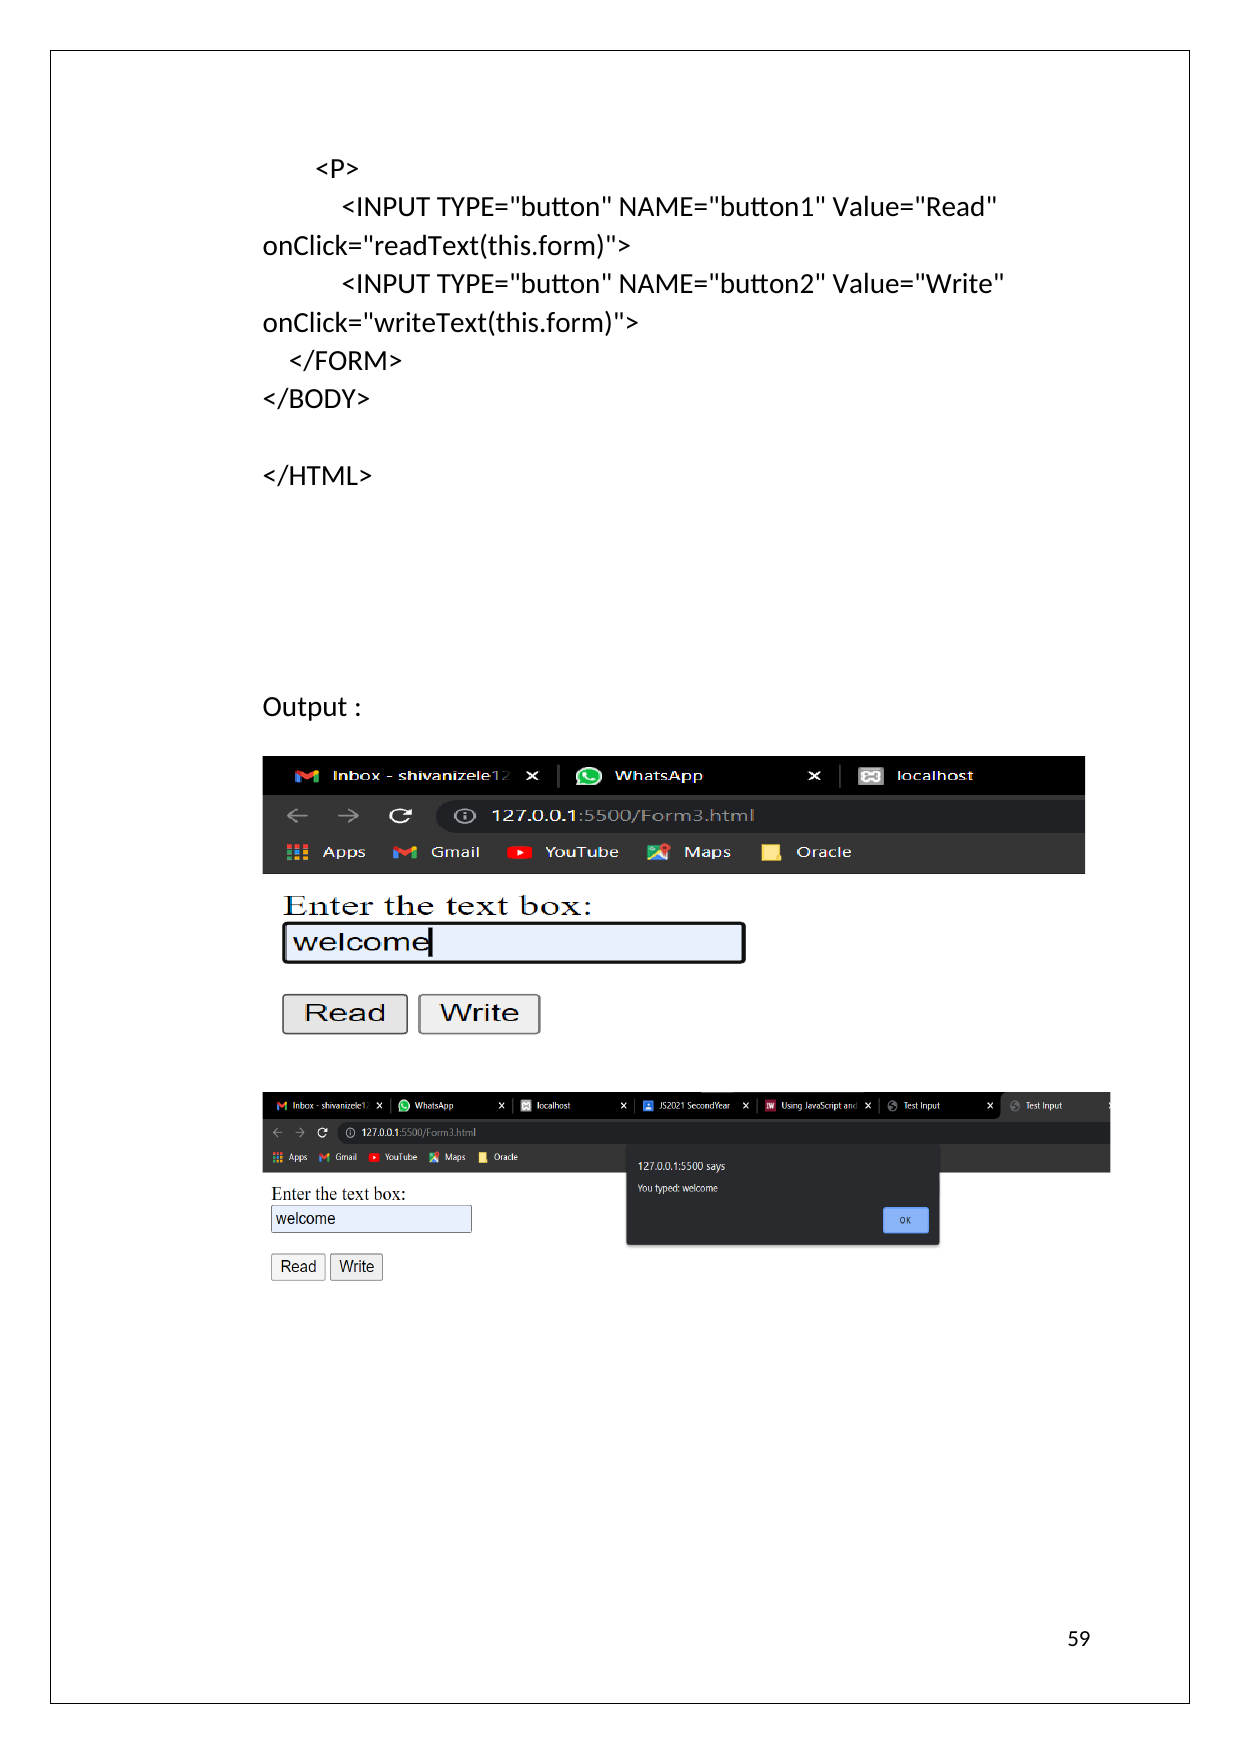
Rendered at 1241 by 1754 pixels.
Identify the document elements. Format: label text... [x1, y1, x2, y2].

picture [262, 1092, 1111, 1486]
list <INPUT TYPE="button" NAME="button1" Value="Read" onClick="readText(this.form)"> [262, 188, 1090, 262]
list <P> [262, 150, 1090, 186]
list </HTML> [262, 457, 1090, 493]
list <INPUT TYPE="button" NAME="button2" Value="Write" onClick="writeText(this.form)"> [262, 265, 1090, 339]
list </BODY> [262, 381, 1090, 416]
list Output : [262, 688, 1090, 724]
list </FORM> [262, 342, 1090, 378]
picture [262, 756, 1085, 1091]
